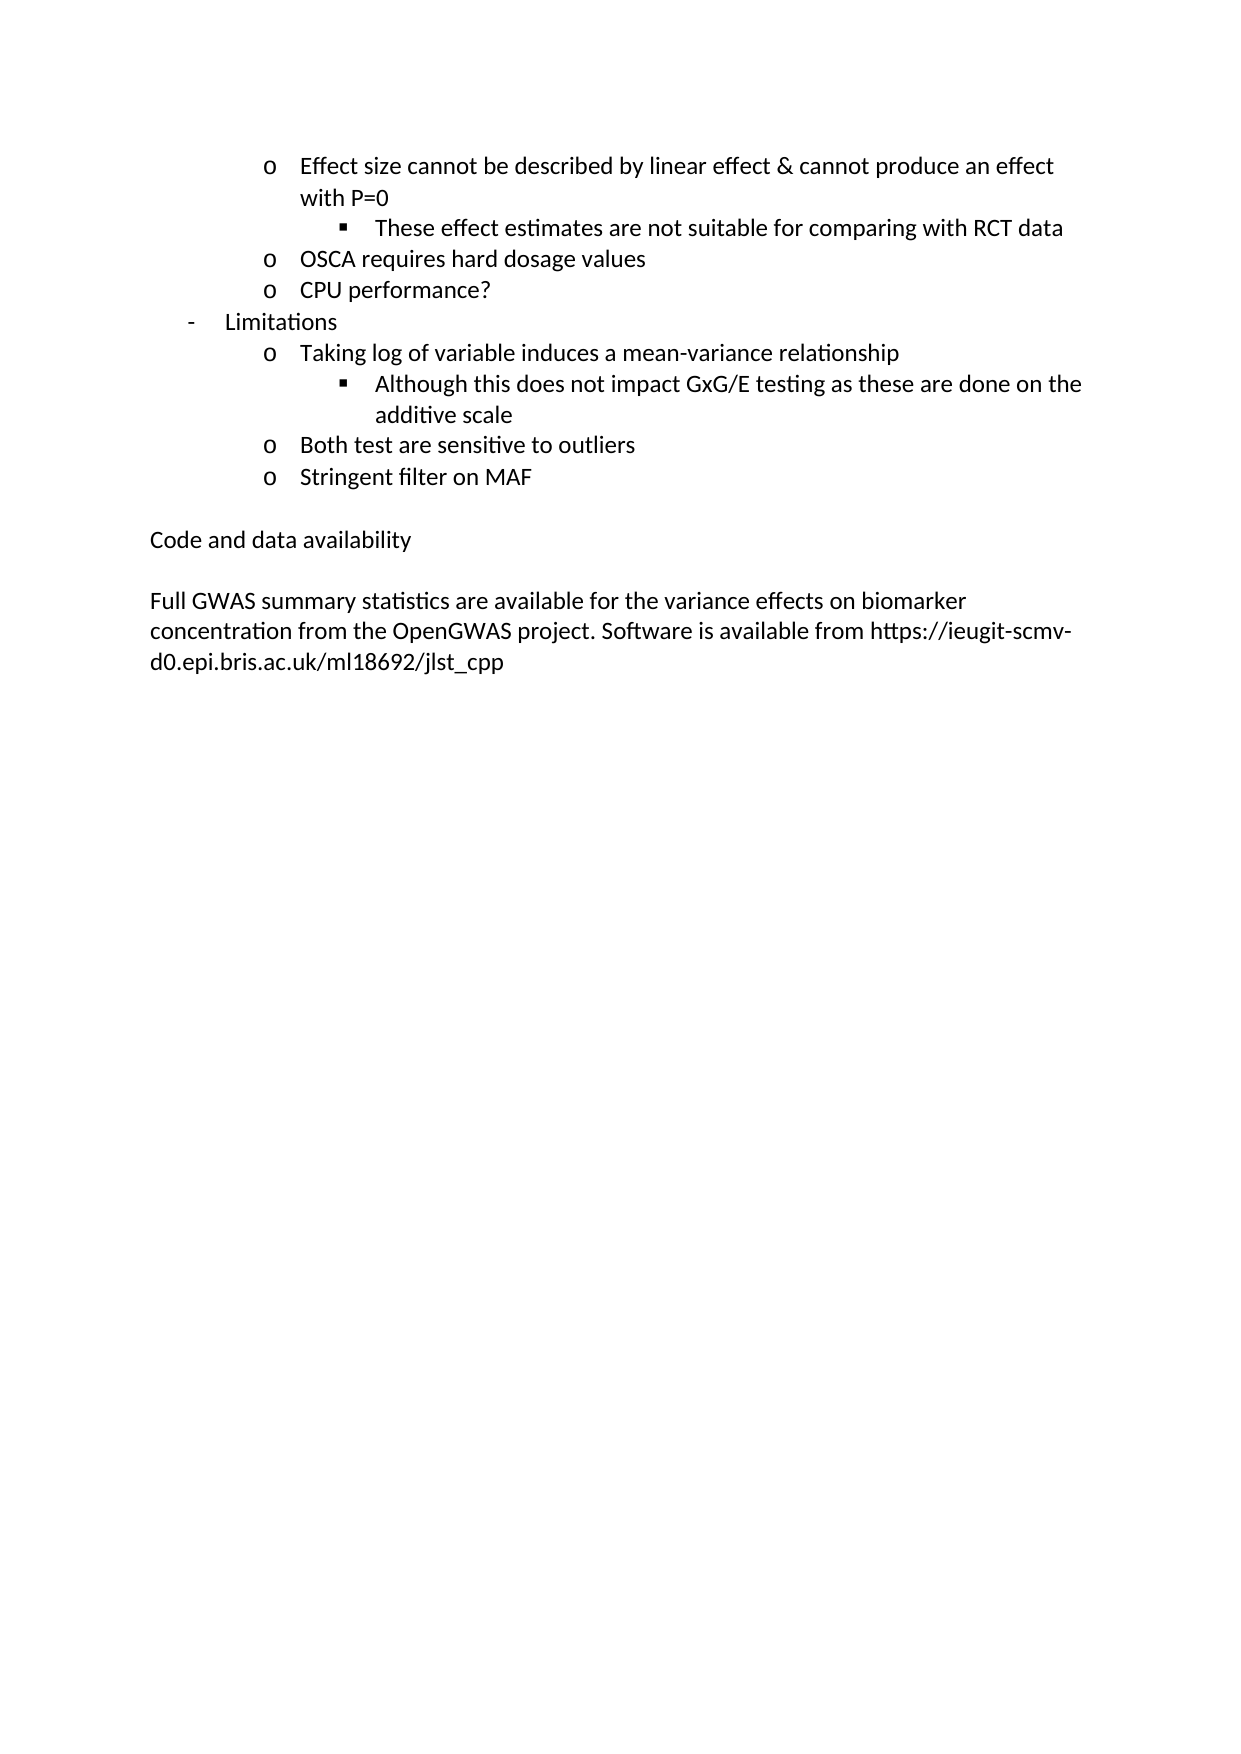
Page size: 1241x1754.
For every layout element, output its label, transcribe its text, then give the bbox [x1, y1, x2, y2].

list Stringent filter on MAF [262, 461, 1090, 493]
list CPU performance? [262, 274, 1090, 306]
list OSCA requires hard dosage values [262, 243, 1090, 274]
list Limitations [187, 306, 1090, 337]
list These effect estimates are not suitable for comparing with RCT data [337, 212, 1090, 243]
list Although this does not impact GxG/E testing as these are done on the additive scale [337, 369, 1090, 430]
list Taking log of variable induces a mean-variance relationship [262, 337, 1090, 369]
list Effect size cannot be described by linear effect & cannot produce an effect with P=0 [262, 150, 1090, 212]
text Full GWAS summary statistics are available for the variance effects on biomarker concentration from the OpenGWAS project. Software is available from https://ieugit-scmv-d0.epi.bris.ac.uk/ml18692/jlst_cpp [150, 585, 1090, 676]
text Code and data availability [150, 524, 1090, 554]
list Both test are sensitive to outliers [262, 430, 1090, 461]
